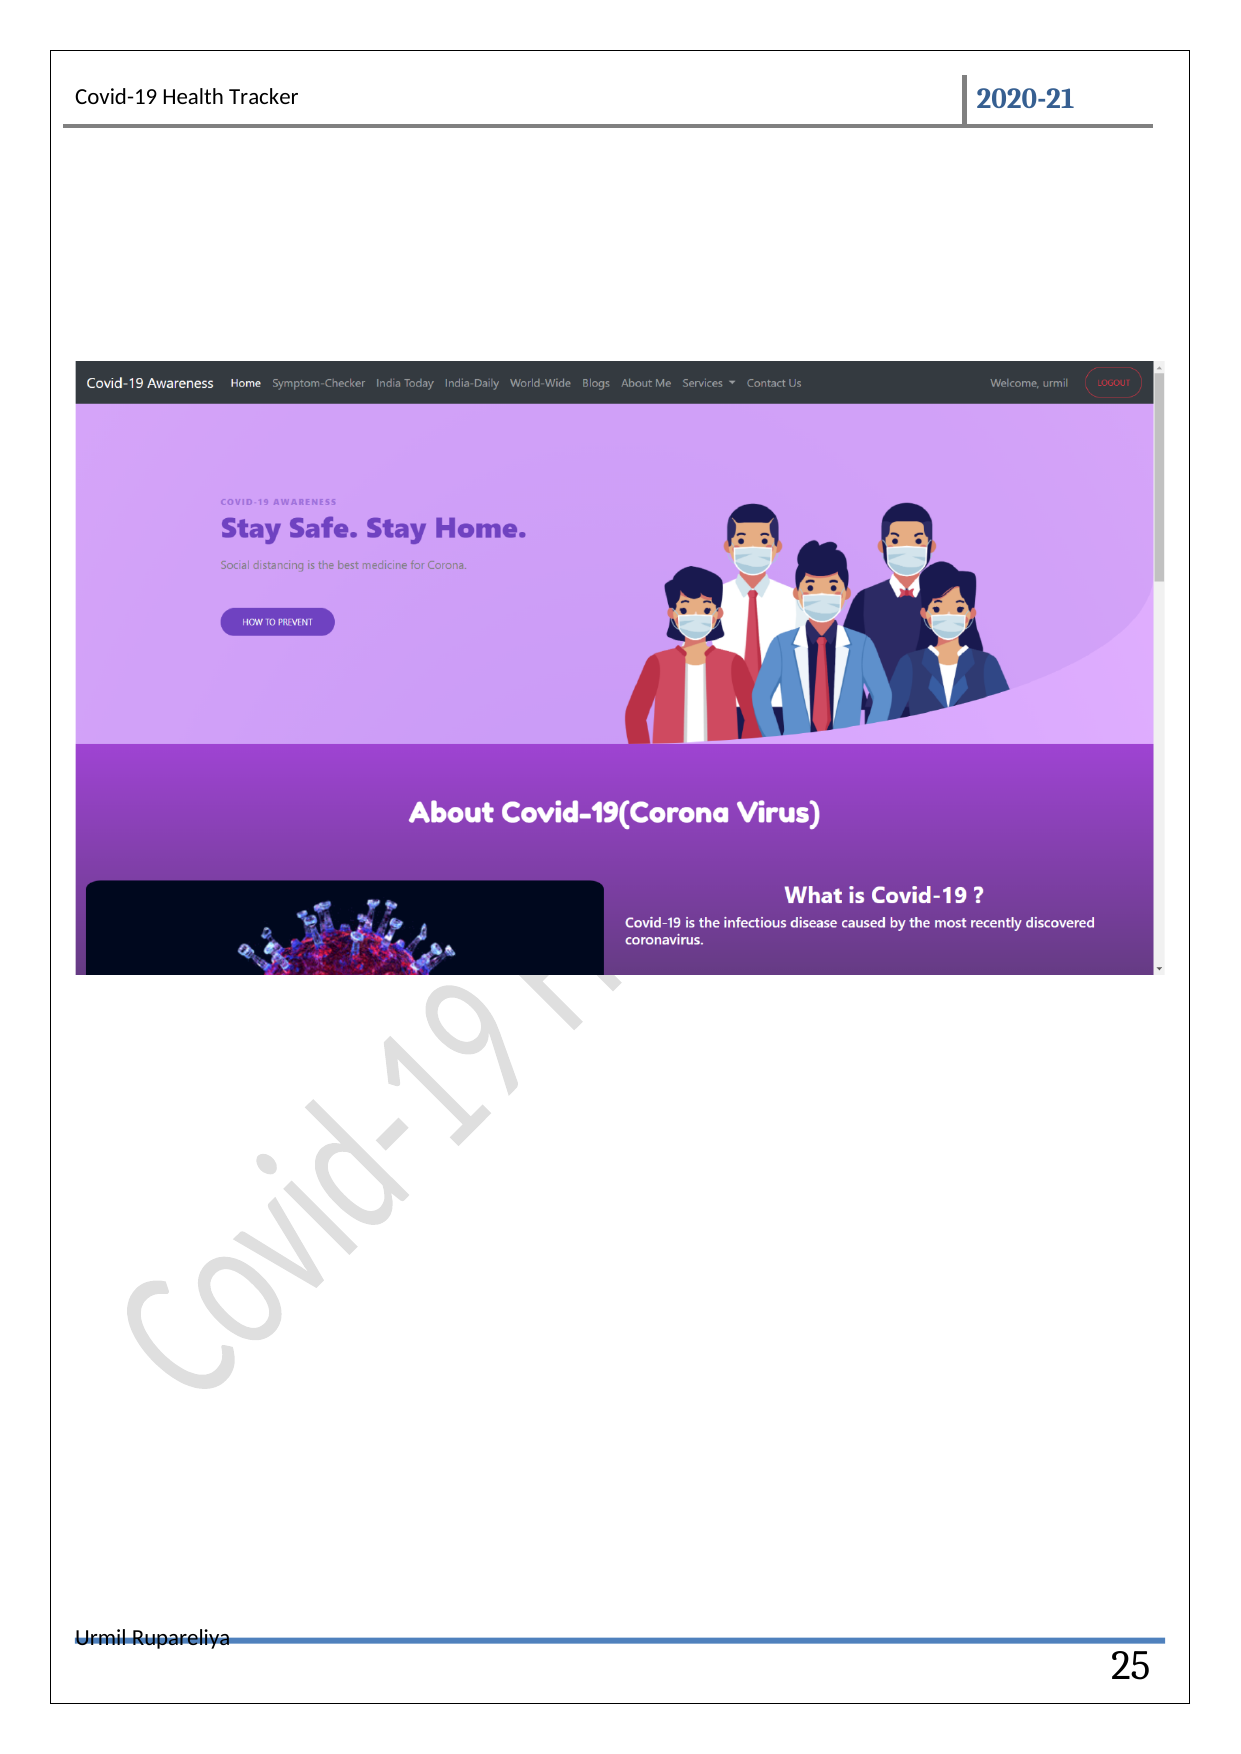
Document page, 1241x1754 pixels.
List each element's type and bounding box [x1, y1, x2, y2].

picture [75, 361, 1165, 975]
